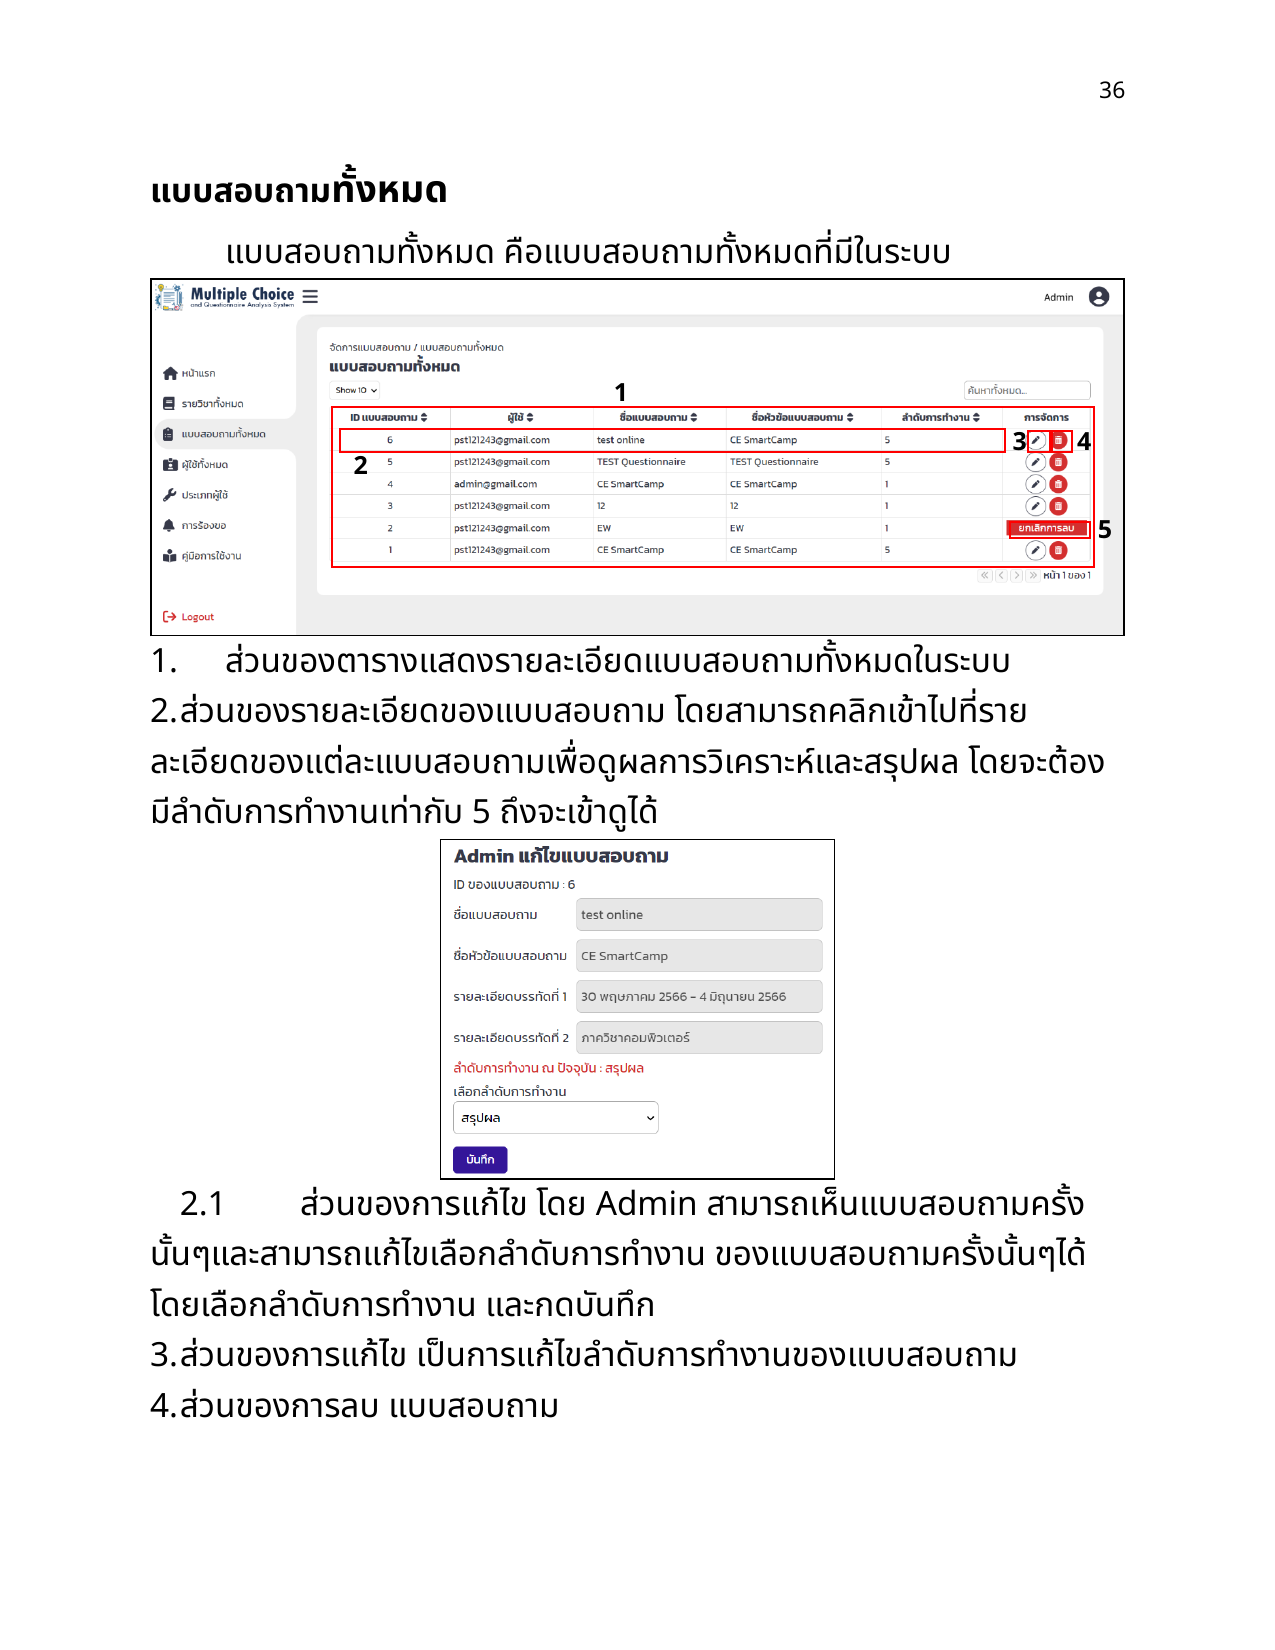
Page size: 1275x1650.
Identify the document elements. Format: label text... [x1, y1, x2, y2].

subtitle แบบสอบถามทั้งหมด [150, 162, 1125, 219]
picture [152, 280, 1123, 635]
text 1. ส่วนของตารางแสดงรายละเอียดแบบสอบถามทั้งหมดในระบบ [150, 636, 1125, 687]
text แบบสอบถามทั้งหมด คือแบบสอบถามทั้งหมดที่มีในระบบ [150, 228, 1125, 278]
text 4. ส่วนของการลบ แบบสอบถาม [150, 1382, 1125, 1432]
text 3. ส่วนของการแก้ไข เป็นการแก้ไขลำดับการทำงานของแบบสอบถาม [150, 1331, 1125, 1382]
text 2.1 ส่วนของการแก้ไข โดย Admin สามารถเห็นแบบสอบถามครั้งนั้นๆและสามารถแก้ไขเลือกลำดับการทำงาน ของแบบสอบถามครั้งนั้นๆได้ โดยเลือกลำดับการทำงาน และกดบันทึก [150, 1180, 1125, 1331]
picture [441, 840, 834, 1178]
text 2. ส่วนของรายละเอียดของแบบสอบถาม โดยสามารถคลิกเข้าไปที่รายละเอียดของแต่ละแบบสอบถามเพื่อดูผลการวิเคราะห์และสรุปผล โดยจะต้องมีลำดับการทำงานเท่ากับ 5 ถึงจะเข้าดูได้ [150, 687, 1125, 839]
